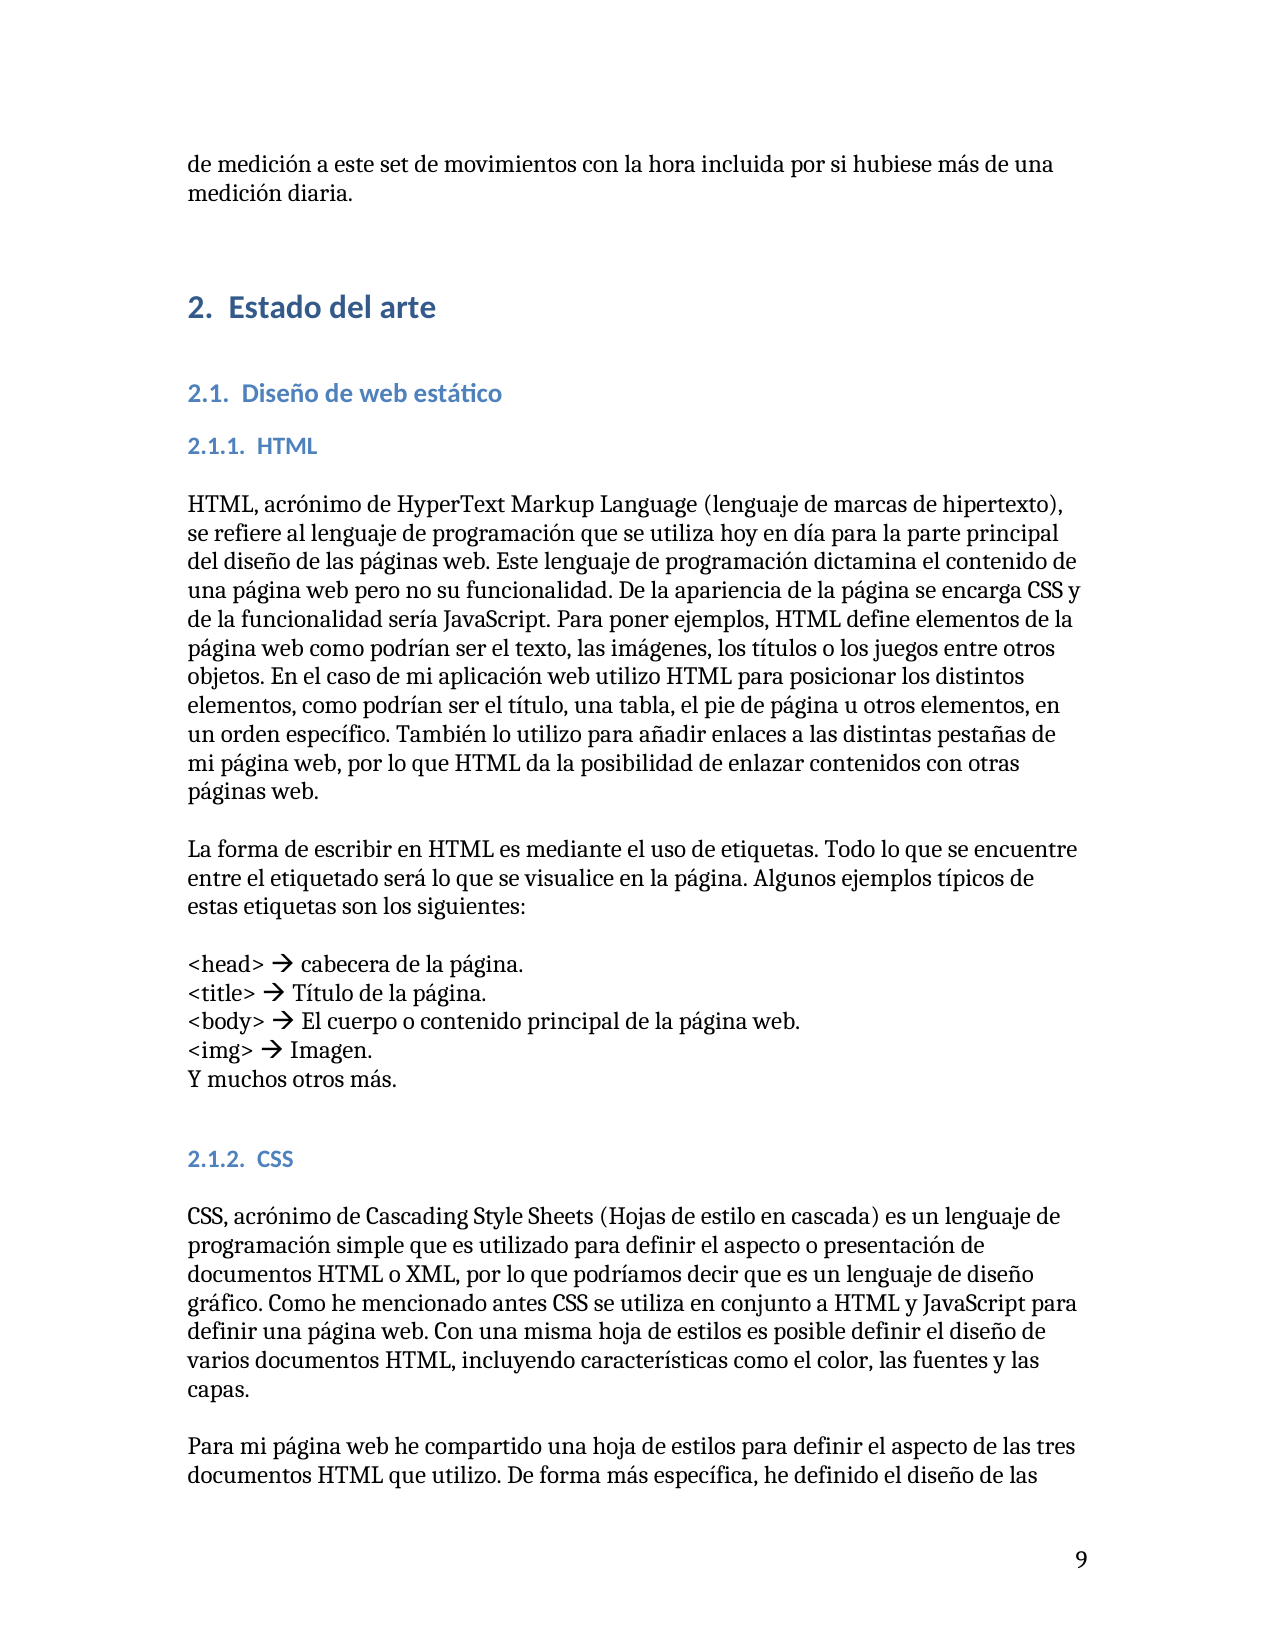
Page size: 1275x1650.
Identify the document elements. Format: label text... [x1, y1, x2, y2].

text CSS, acrónimo de Cascading Style Sheets (Hojas de estilo en cascada) es un lenguaje de programación simple que es utilizado para definir el aspecto o presentación de documentos HTML o XML, por lo que podríamos decir que es un lenguaje de diseño gráfico. Como he mencionado antes CSS se utiliza en conjunto a HTML y JavaScript para definir una página web. Con una misma hoja de estilos es posible definir el diseño de varios documentos HTML, incluyendo características como el color, las fuentes y las capas. [187, 1202, 1087, 1403]
text <title> Título de la página. [187, 978, 1087, 1007]
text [187, 1432, 1087, 1490]
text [187, 150, 1087, 207]
text <body> El cuerpo o contenido principal de la página web. [187, 1007, 1087, 1036]
text <head> cabecera de la página. [187, 950, 1087, 978]
subtitle 2. Estado del arte [187, 286, 1087, 327]
subtitle 2.1.1. HTML [187, 430, 1087, 461]
text <img> Imagen. [187, 1036, 1087, 1065]
subtitle 2.1.2. CSS [187, 1143, 1087, 1173]
text HTML, acrónimo de HyperText Markup Language (lenguaje de marcas de hipertexto), se refiere al lenguaje de programación que se utiliza hoy en día para la parte principal del diseño de las páginas web. Este lenguaje de programación dictamina el contenido de una página web pero no su funcionalidad. De la apariencia de la página se encarga CSS y de la funcionalidad sería JavaScript. Para poner ejemplos, HTML define elementos de la página web como podrían ser el texto, las imágenes, los títulos o lo juegos entre otros objetos. En el caso de mi aplicación web utilizo HTML para posicionar los distintos elementos, como podrían ser el título, una tabla, el pie de página u otros elementos, en un orden específico. También lo utilizo para añadir enlaces a las distintas pestañas de mi página web, por lo que HTML da la posibilidad de enlazar contenidos con otras páginas web. [187, 490, 1087, 806]
text Y muchos otros más. [187, 1065, 1087, 1093]
subtitle 2.1. Diseño de web estático [187, 377, 1087, 409]
text La forma de escribir en HTML es mediante el uso de etiquetas. Todo lo que se encuentre entre el etiquetado será lo que se visualice en la página. Algunos ejemplos típicos de estas etiquetas son los siguientes: [187, 835, 1087, 921]
